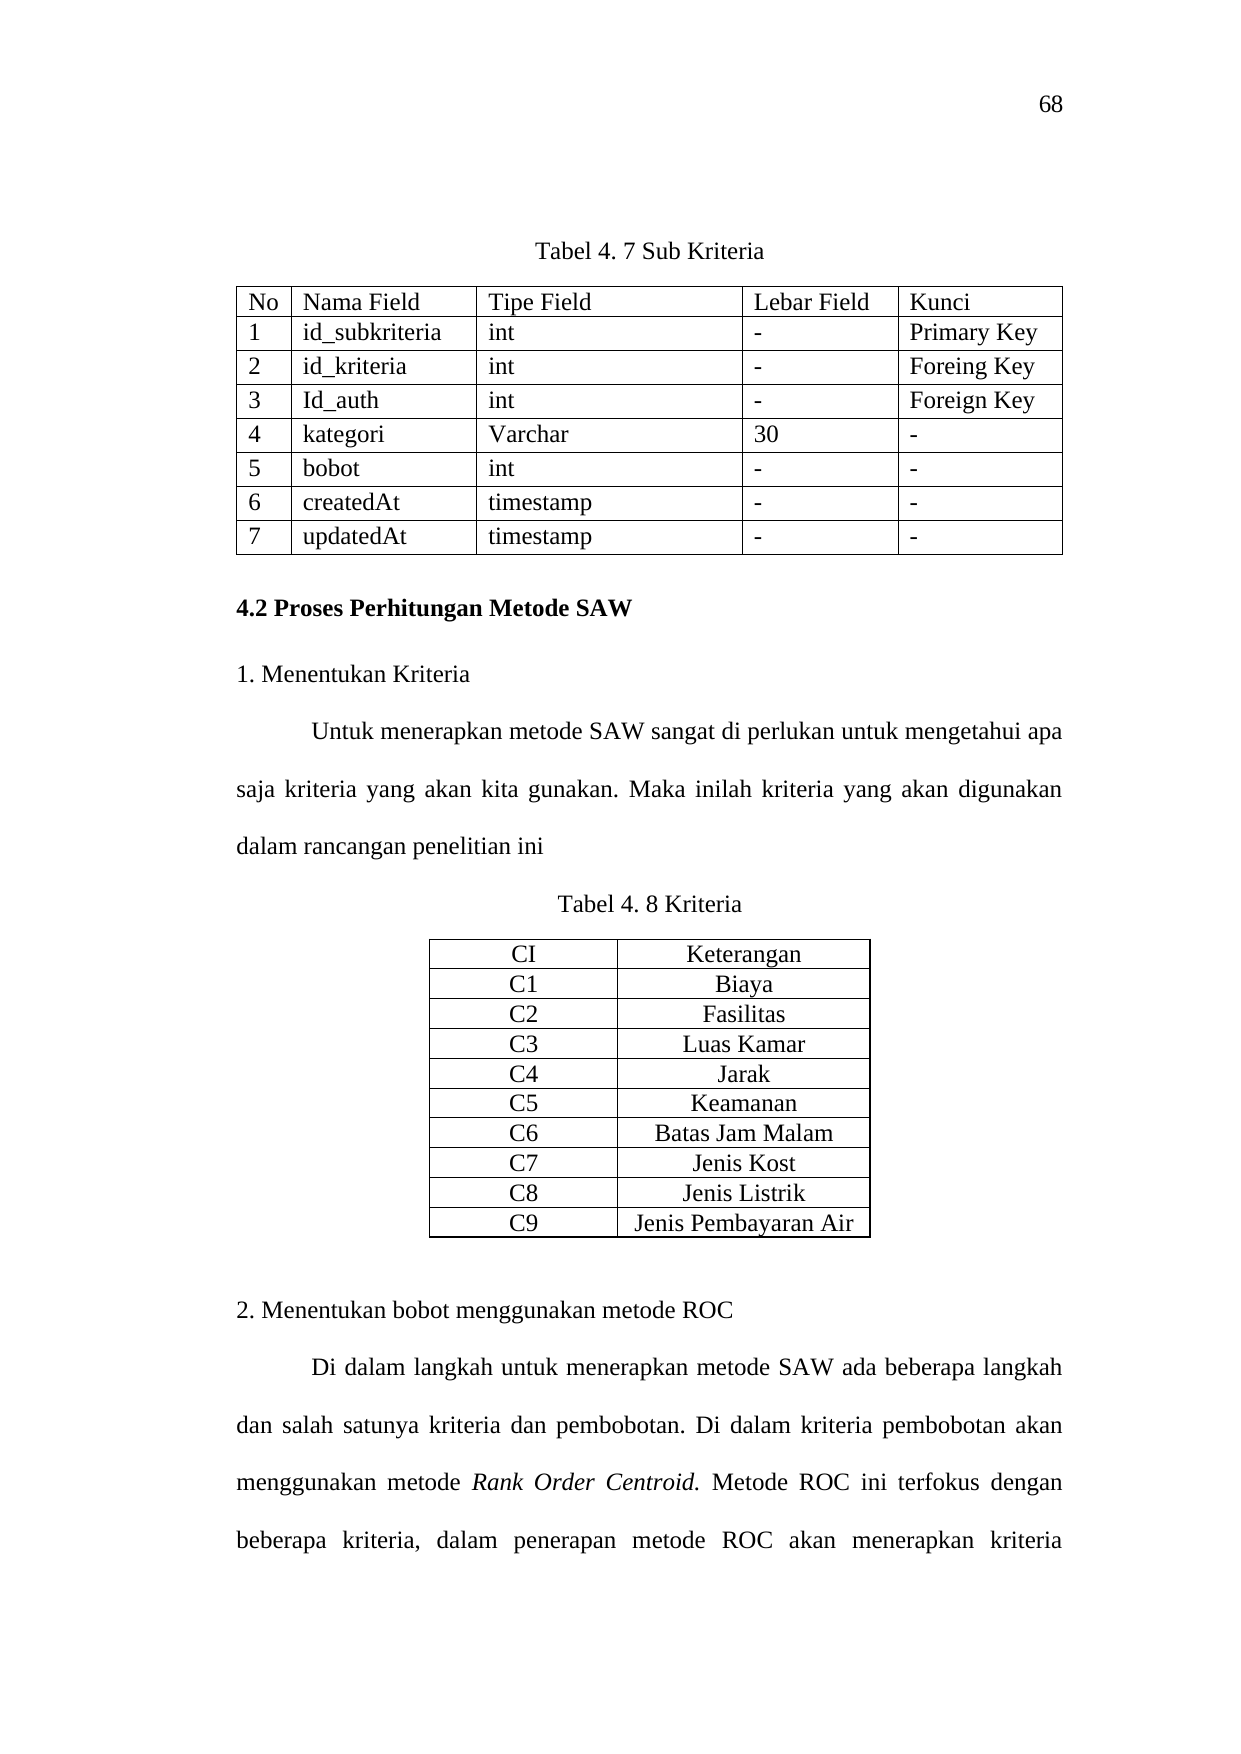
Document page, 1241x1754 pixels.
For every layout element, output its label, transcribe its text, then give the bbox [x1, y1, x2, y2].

subtitle 4.2 Proses Perhitungan Metode SAW [236, 593, 1063, 621]
table_cell - [899, 419, 1062, 452]
table_cell - [743, 317, 898, 350]
table_cell Foreign Key [899, 385, 1062, 418]
table_header Tipe Field [477, 287, 742, 316]
table_cell C6 [430, 1118, 617, 1147]
table_header Lebar Field [743, 287, 898, 316]
table_cell - [743, 385, 898, 418]
table_header Nama Field [292, 287, 476, 316]
table_cell Jenis Kost [618, 1148, 869, 1177]
table_cell Foreing Key [899, 351, 1062, 384]
table_cell Primary Key [899, 317, 1062, 350]
table_cell int [477, 351, 742, 384]
table_cell Batas Jam Malam [618, 1118, 869, 1147]
table_cell Jenis Pembayaran Air [618, 1208, 869, 1236]
table_cell - [743, 521, 898, 554]
table_cell createdAt [292, 487, 476, 520]
table_cell - [899, 487, 1062, 520]
table_cell Keamanan [618, 1089, 869, 1117]
table_cell - [743, 487, 898, 520]
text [236, 1352, 1063, 1554]
table_cell - [899, 453, 1062, 486]
table_cell Jarak [618, 1059, 869, 1087]
table_header CI [430, 940, 617, 968]
table_cell Luas Kamar [618, 1029, 869, 1058]
table_cell kategori [292, 419, 476, 452]
table_cell 3 [237, 385, 291, 418]
text Tabel 4. 8 Kriteria [236, 889, 1063, 918]
table_cell - [743, 453, 898, 486]
table_cell C2 [430, 999, 617, 1028]
table_cell C9 [430, 1208, 617, 1236]
table_cell timestamp [477, 487, 742, 520]
text 2. Menentukan bobot menggunakan metode ROC [236, 1295, 1063, 1324]
table_cell id_subkriteria [292, 317, 476, 350]
table_cell C5 [430, 1089, 617, 1117]
table_cell 4 [237, 419, 291, 452]
table_cell 1 [237, 317, 291, 350]
table_header Kunci [899, 287, 1062, 316]
table_cell int [477, 317, 742, 350]
table_cell 5 [237, 453, 291, 486]
table_cell int [477, 453, 742, 486]
table_cell bobot [292, 453, 476, 486]
text Untuk menerapkan metode SAW sangat di perlukan untuk mengetahui apa saja kriteria yang akan kita gunakan. Maka inilah kriteria yang akan digunakan dalam rancangan penelitian ini [236, 716, 1063, 860]
text 1. Menentukan Kriteria [236, 659, 1063, 688]
table_cell Varchar [477, 419, 742, 452]
table_cell id_kriteria [292, 351, 476, 384]
table_cell int [477, 385, 742, 418]
table_cell C1 [430, 969, 617, 998]
table_cell 7 [237, 521, 291, 554]
table_cell - [743, 351, 898, 384]
table_cell - [899, 521, 1062, 554]
table_cell Jenis Listrik [618, 1178, 869, 1207]
table_cell 2 [237, 351, 291, 384]
table_cell C7 [430, 1148, 617, 1177]
table_cell timestamp [477, 521, 742, 554]
table_cell 30 [743, 419, 898, 452]
table_cell C8 [430, 1178, 617, 1207]
table_cell C4 [430, 1059, 617, 1087]
table_cell C3 [430, 1029, 617, 1058]
table_cell Biaya [618, 969, 869, 998]
table_cell Fasilitas [618, 999, 869, 1028]
table_cell updatedAt [292, 521, 476, 554]
text Tabel 4. 7 Sub Kriteria [236, 236, 1063, 265]
table_cell Id_auth [292, 385, 476, 418]
table_header No [237, 287, 291, 316]
table_header Keterangan [618, 940, 869, 968]
table_cell 6 [237, 487, 291, 520]
